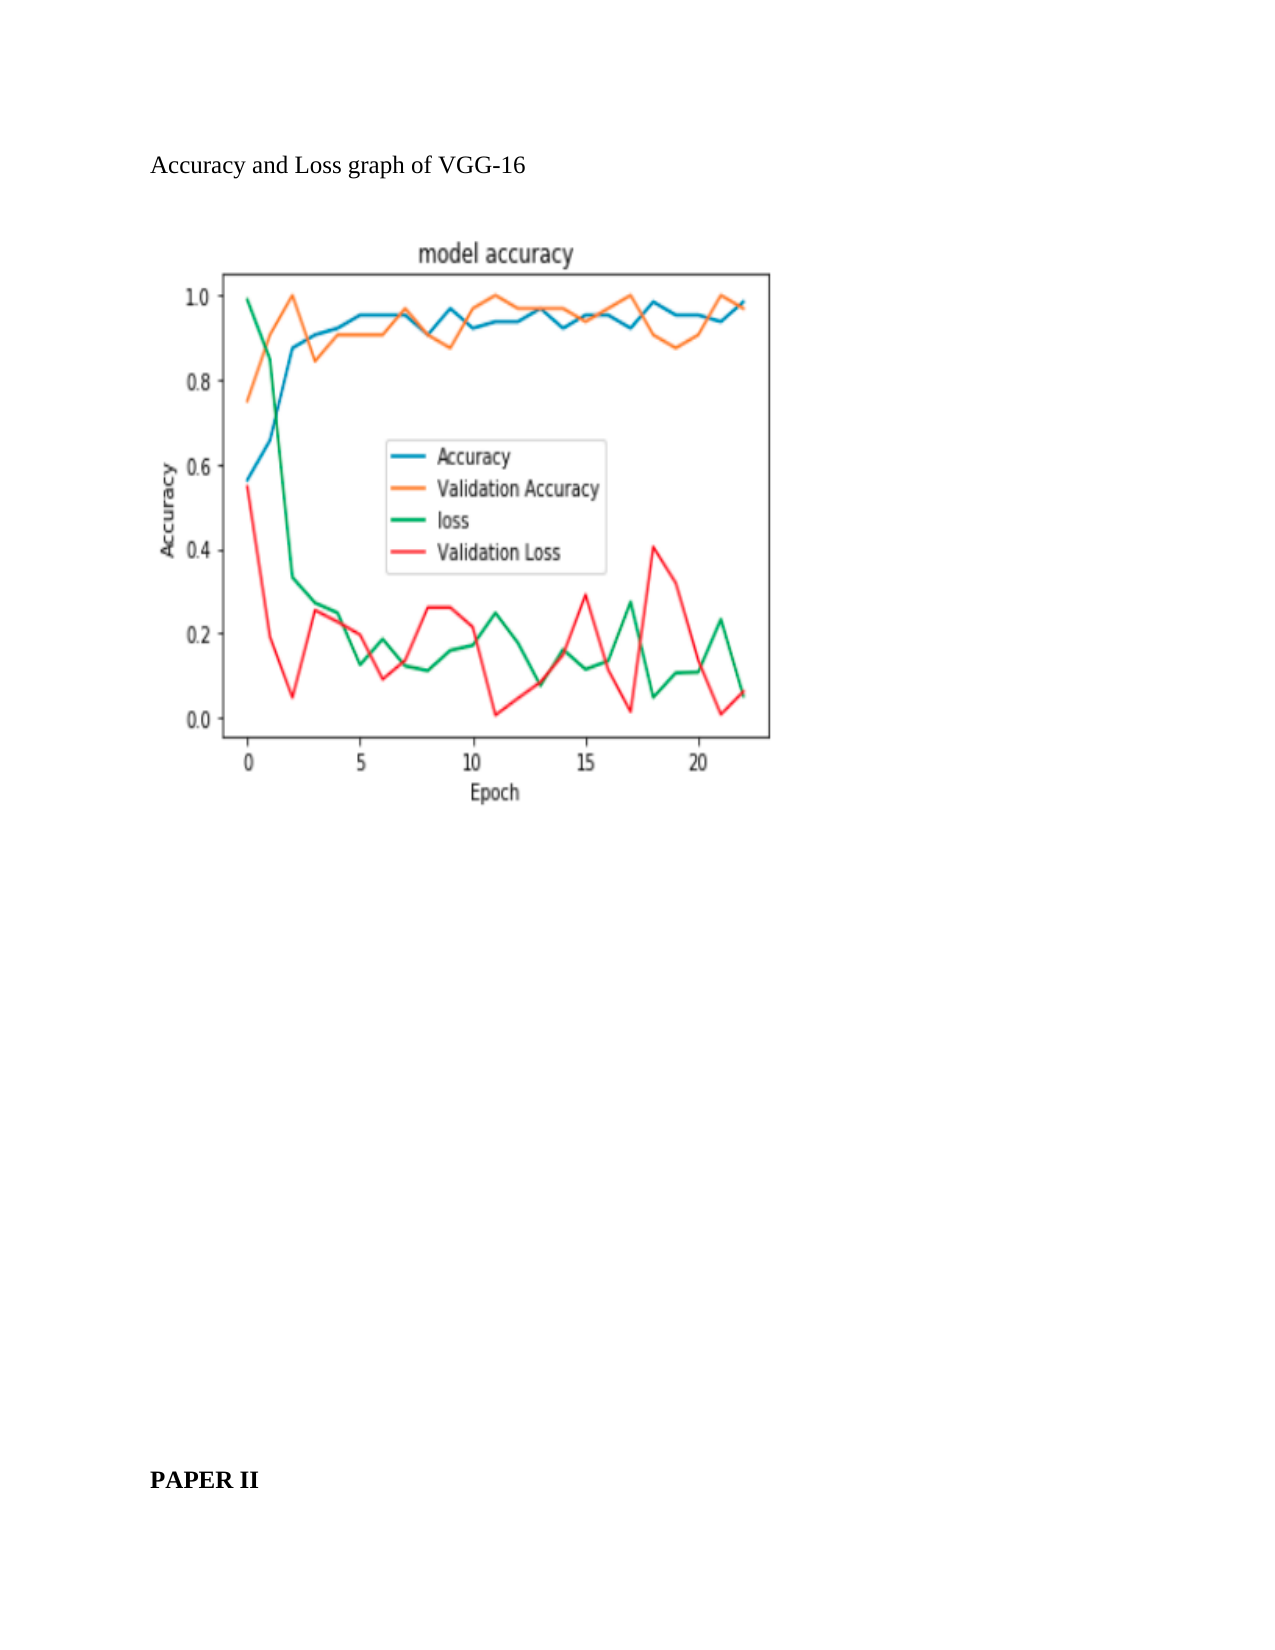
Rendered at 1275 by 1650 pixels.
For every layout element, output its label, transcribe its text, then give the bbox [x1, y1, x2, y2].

text PAPER II [150, 1465, 1125, 1493]
text Accuracy and Loss graph of VGG-16 [150, 150, 1125, 179]
picture [150, 218, 786, 814]
